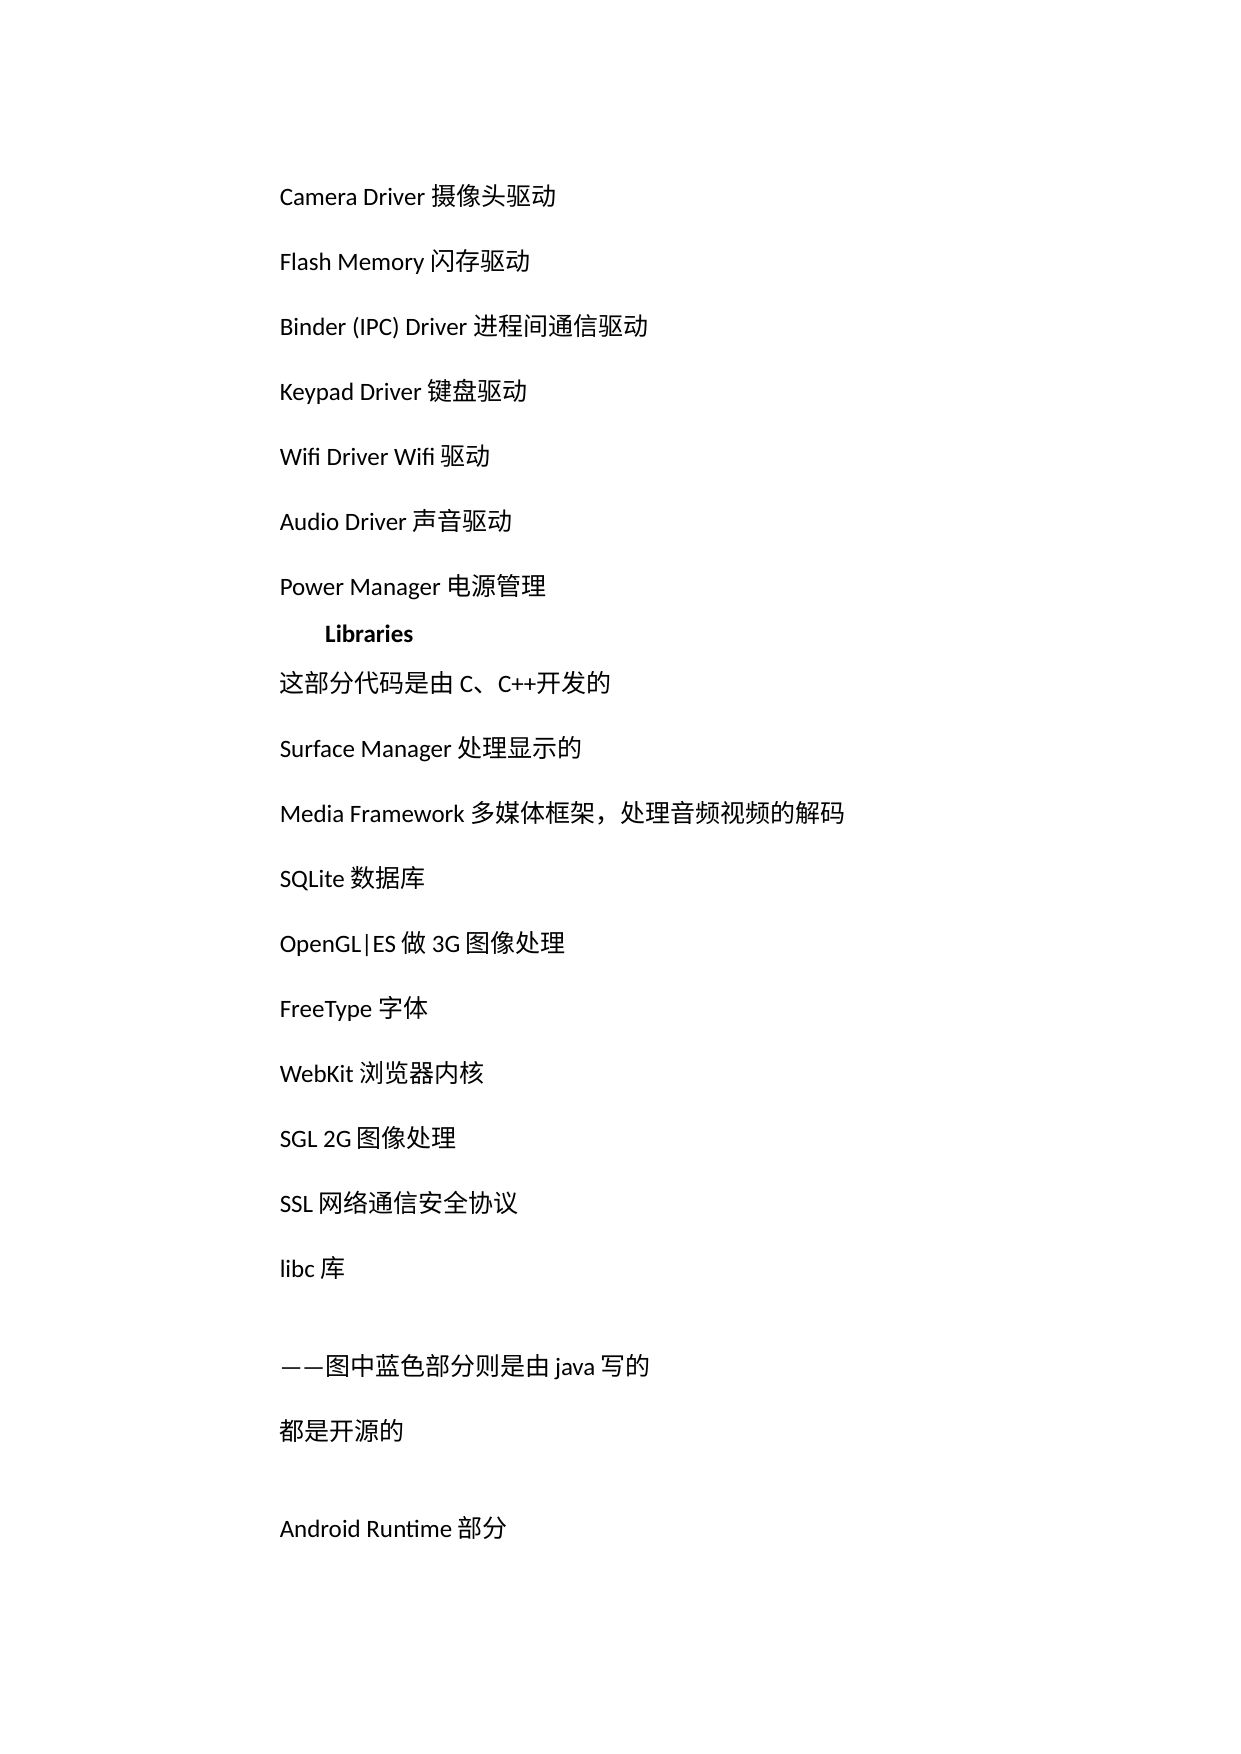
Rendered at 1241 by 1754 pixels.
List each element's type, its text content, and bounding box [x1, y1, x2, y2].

text 都是开源的 [187, 1397, 1053, 1462]
text Camera Driver 摄像头驱动 [187, 162, 1053, 227]
text SSL 网络通信安全协议 [187, 1169, 1053, 1234]
text SGL 2G图像处理 [187, 1104, 1053, 1169]
text Libraries [187, 617, 1053, 649]
text Media Framework 多媒体框架，处理音频视频的解码 [187, 779, 1053, 844]
text WebKit 浏览器内核 [187, 1039, 1053, 1104]
text libc 库 [187, 1234, 1053, 1299]
text Power Manager 电源管理 [187, 552, 1053, 617]
text FreeType 字体 [187, 974, 1053, 1039]
text 这部分代码是由C、C++开发的 [187, 649, 1053, 714]
text Keypad Driver 键盘驱动 [187, 357, 1053, 422]
text Flash Memory 闪存驱动 [187, 227, 1053, 292]
text ——图中蓝色部分则是由java写的 [187, 1332, 1053, 1397]
text Android Runtime部分 [187, 1494, 1053, 1559]
text Binder (IPC) Driver 进程间通信驱动 [187, 292, 1053, 357]
text Audio Driver 声音驱动 [187, 487, 1053, 552]
text Wifi Driver Wifi驱动 [187, 422, 1053, 487]
text SQLite 数据库 [187, 844, 1053, 909]
text Surface Manager 处理显示的 [187, 714, 1053, 779]
text OpenGL|ES 做3G图像处理 [187, 909, 1053, 974]
